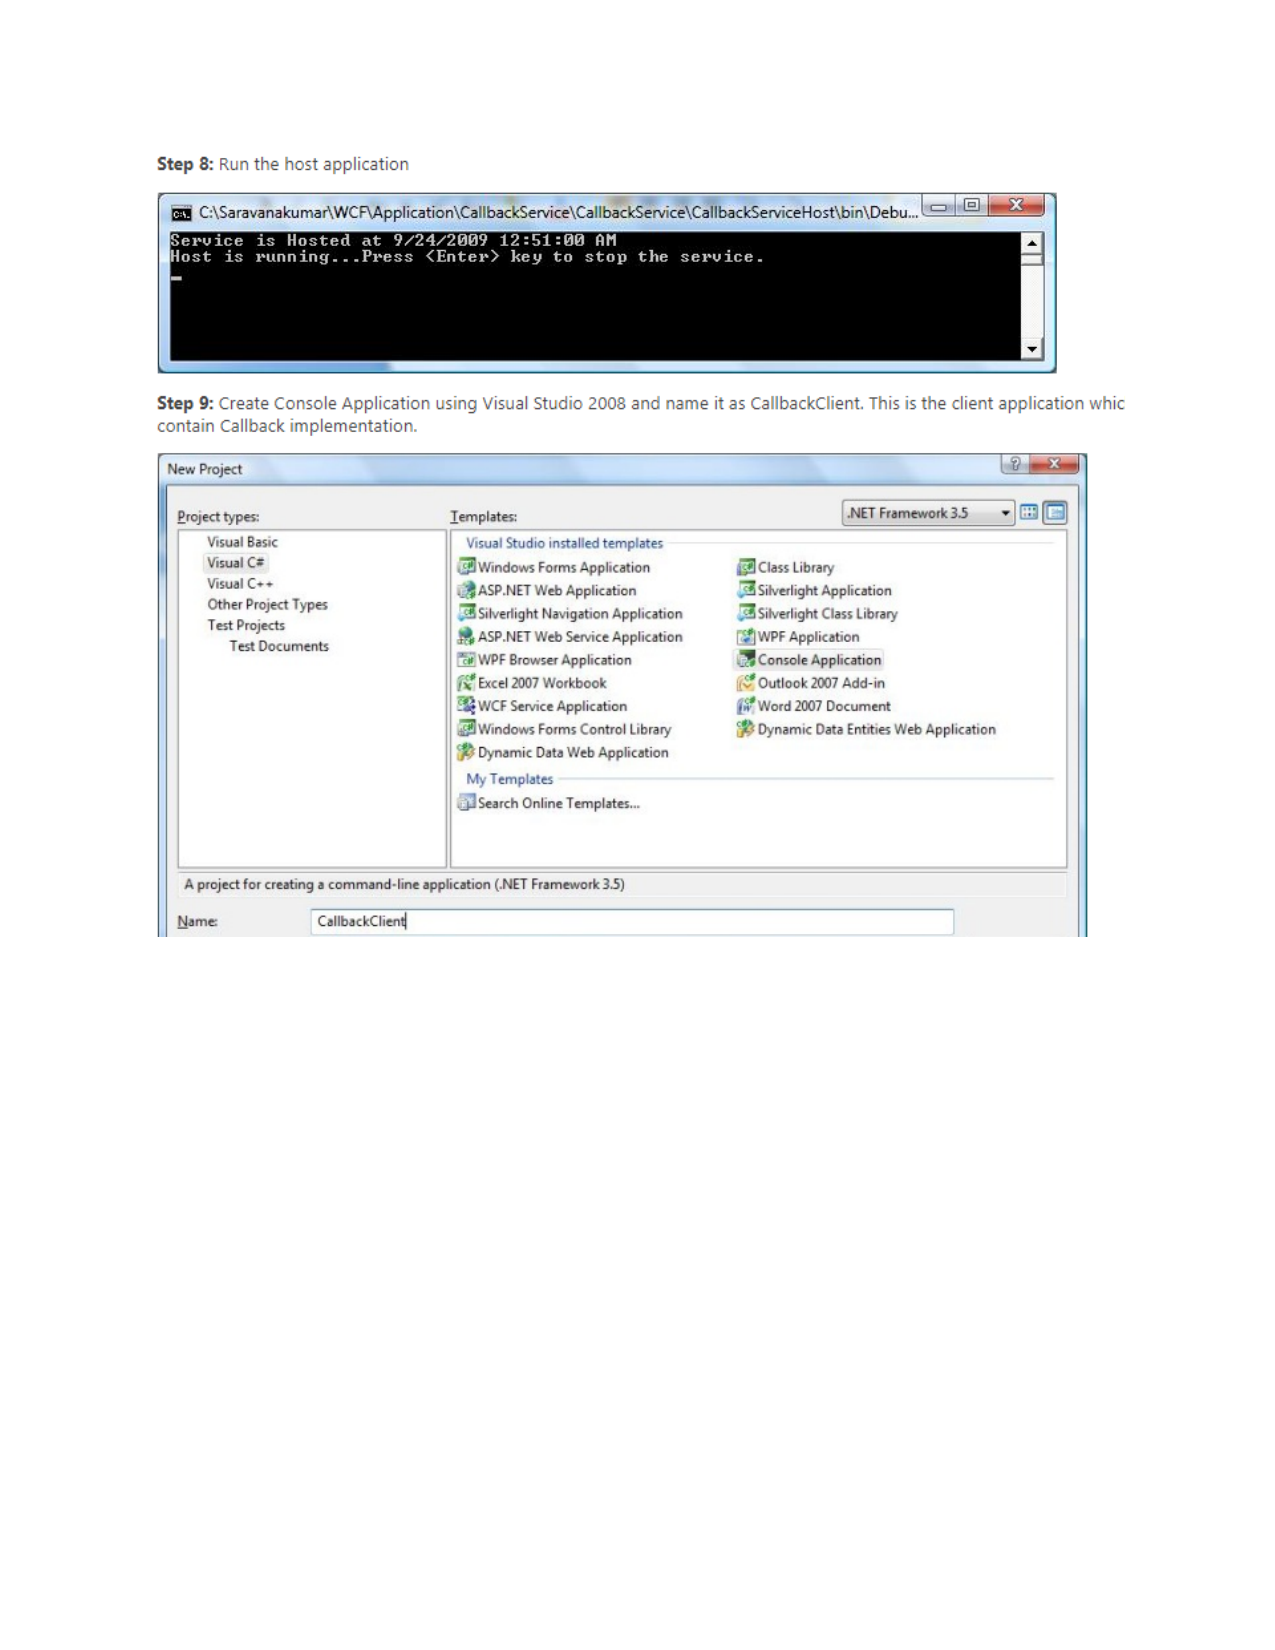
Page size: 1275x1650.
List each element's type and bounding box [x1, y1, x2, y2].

picture [150, 150, 1125, 937]
